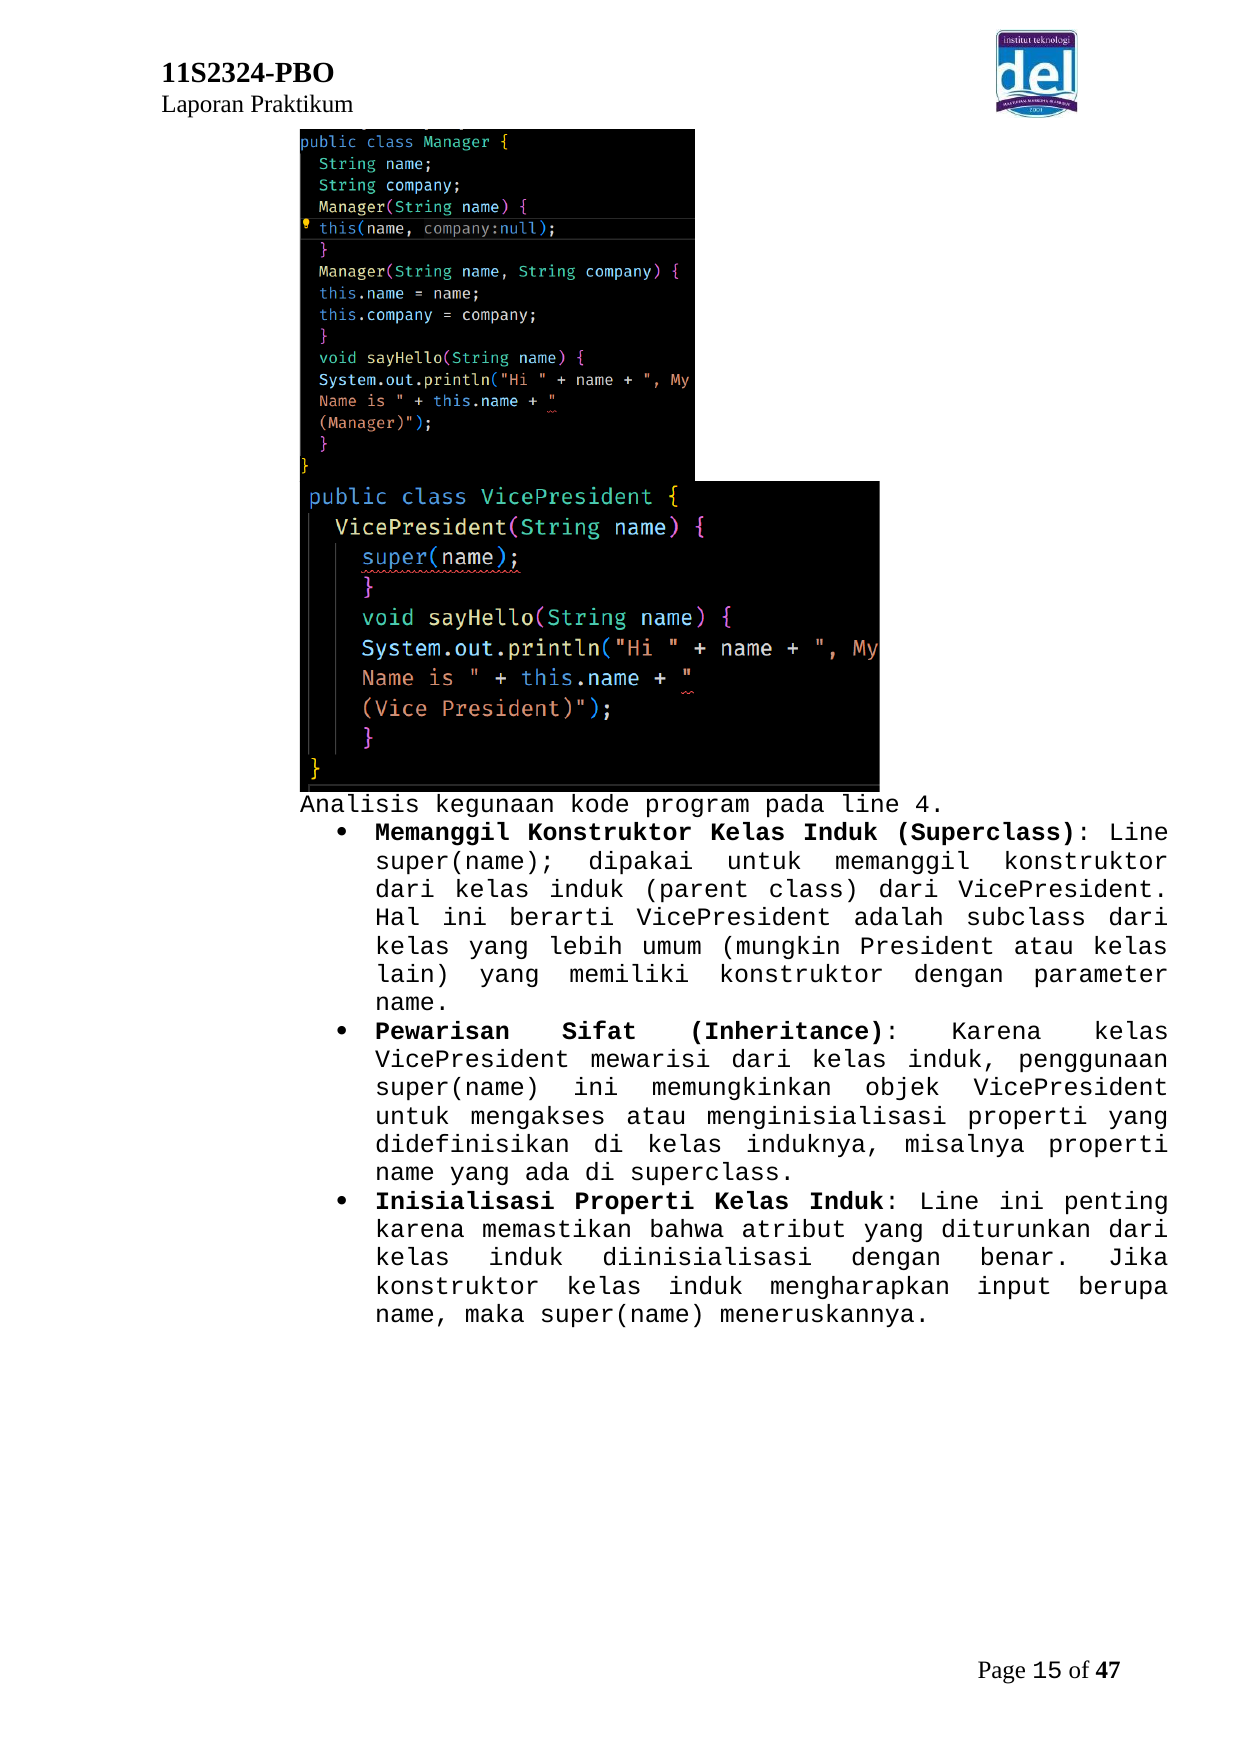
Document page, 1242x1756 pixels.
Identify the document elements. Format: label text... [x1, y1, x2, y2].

picture [995, 29, 1078, 118]
picture [299, 129, 880, 792]
list Analisis kegunaan kode program pada line 4. [300, 792, 1169, 820]
list Pewarisan Sifat (Inheritance): Karena kelas VicePresident mewarisi dari kelas induk, penggunaan super(name) ini memungkinkan objek VicePresident untuk mengakses atau menginisialisasi properti yang didefinisikan di kelas induknya, misalnya properti name yang ada di superclass. [337, 1018, 1169, 1188]
list Inisialisasi Properti Kelas Induk: Line ini penting karena memastikan bahwa atribut yang diturunkan dari kelas induk diinisialisasi dengan benar. Jika konstruktor kelas induk mengharapkan input berupa name, maka super(name) meneruskannya. [337, 1188, 1169, 1330]
list Memanggil Konstruktor Kelas Induk (Superclass): Line super(name); dipakai untuk memanggil konstruktor dari kelas induk (parent class) dari VicePresident. Hal ini berarti VicePresident adalah subclass dari kelas yang lebih umum (mungkin President atau kelas lain) yang memiliki konstruktor dengan parameter name. [337, 820, 1169, 1018]
